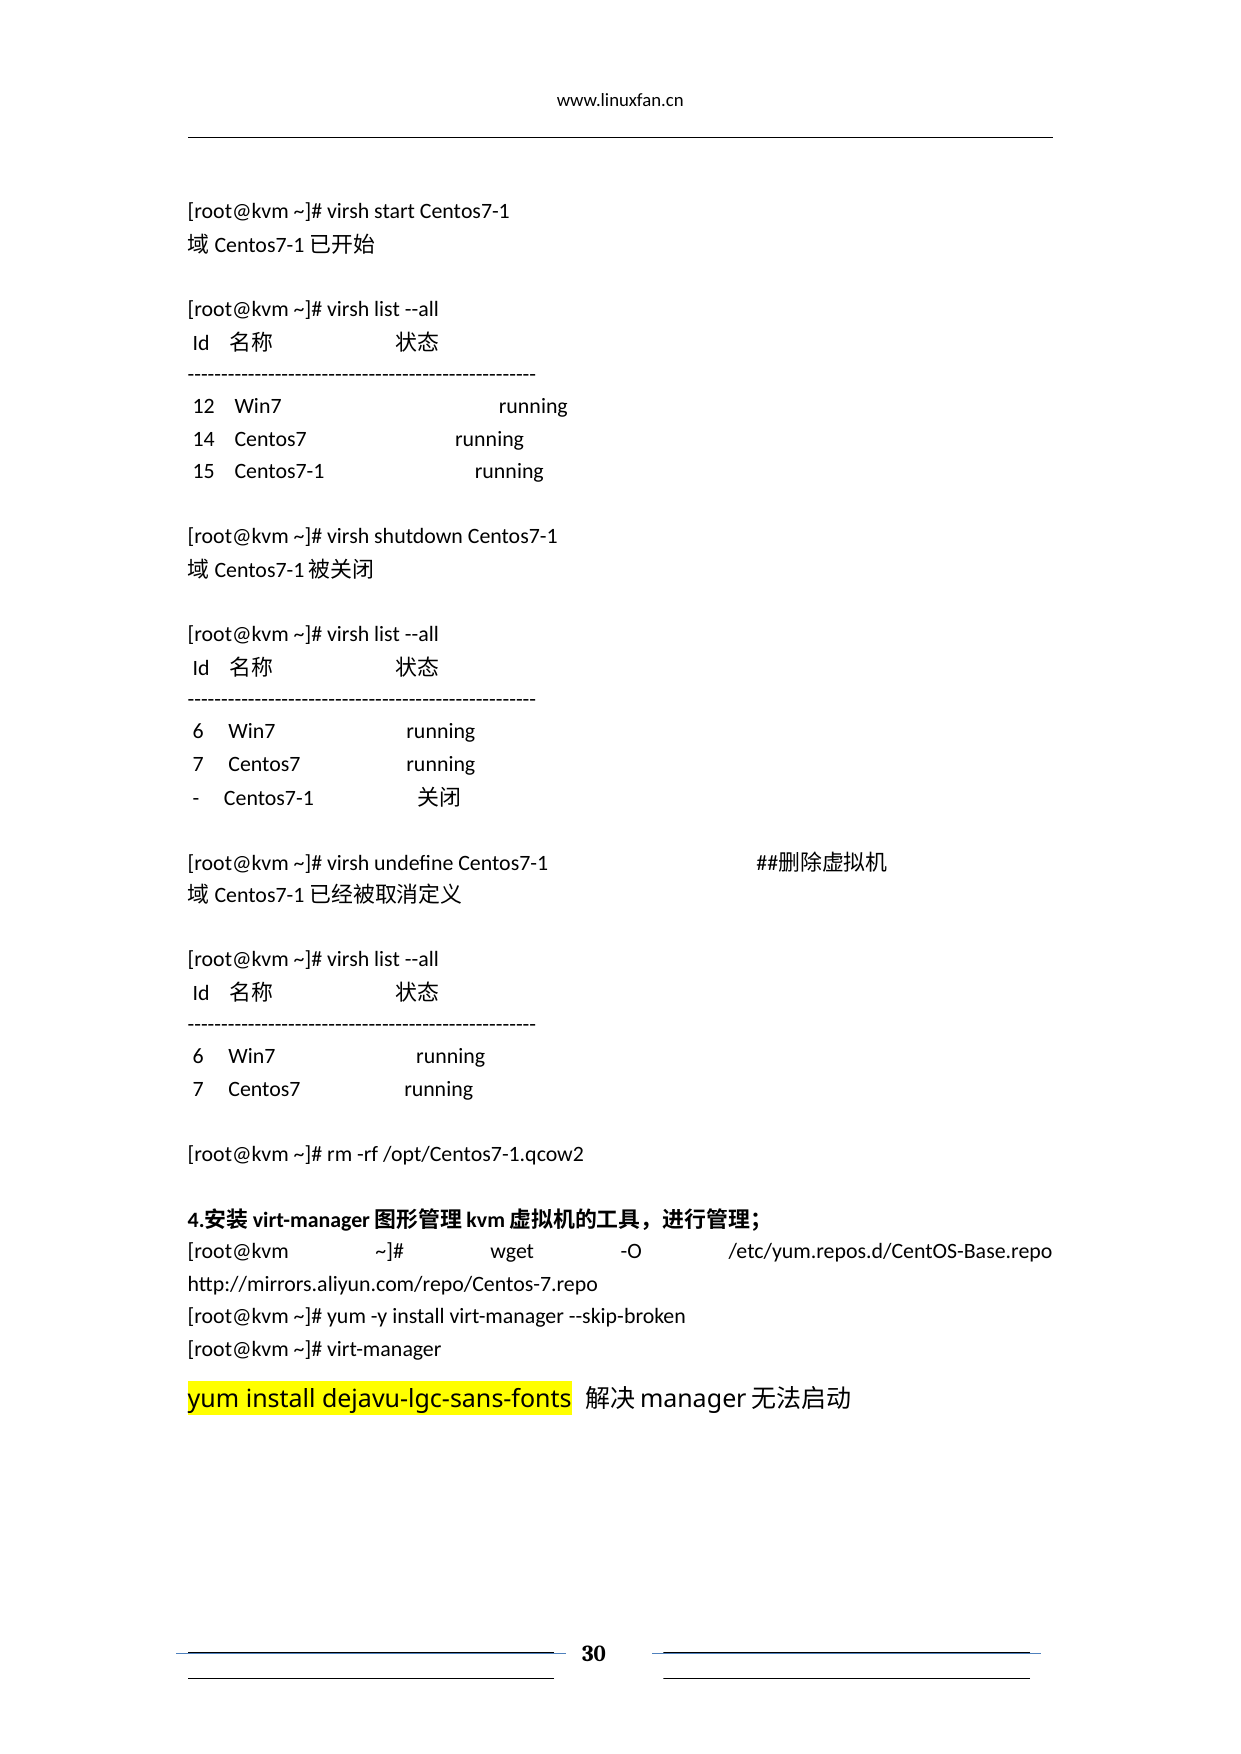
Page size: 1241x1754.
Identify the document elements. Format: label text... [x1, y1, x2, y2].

text ---------------------------------------------------- [187, 1007, 1053, 1039]
text 6 Win7 running [187, 714, 1053, 747]
text 域 Centos7-1被关闭 [187, 552, 1053, 584]
text 4.安装virt-manager图形管理kvm虚拟机的工具，进行管理； [187, 1202, 1053, 1234]
text Id 名称 状态 [187, 974, 1053, 1007]
text 14 Centos7 running [187, 422, 1053, 454]
text [root@kvm ~]# virsh list --all [187, 942, 1053, 974]
text [root@kvm ~]# virsh shutdown Centos7-1 [187, 519, 1053, 552]
text 12 Win7 running [187, 389, 1053, 422]
text [root@kvm ~]# yum -y install virt-manager --skip-broken [187, 1299, 1053, 1332]
text 域 Centos7-1 已经被取消定义 [187, 877, 1053, 909]
text [root@kvm ~]# virt-manager [187, 1332, 1053, 1364]
text [root@kvm ~]# virsh list --all [187, 617, 1053, 649]
text [root@kvm ~]# virsh list --all [187, 292, 1053, 324]
text 7 Centos7 running [187, 1072, 1053, 1104]
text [187, 357, 1053, 389]
text 域 Centos7-1 已开始 [187, 227, 1053, 259]
text 15 Centos7-1 running [187, 454, 1053, 487]
text [root@kvm ~]# virsh undefine Centos7-1 ##删除虚拟机 [187, 844, 1053, 877]
text 7 Centos7 running [187, 747, 1053, 779]
text [root@kvm ~]# virsh start Centos7-1 [187, 194, 1053, 227]
text ---------------------------------------------------- [187, 682, 1053, 714]
text [root@kvm ~]# wget -O /etc/yum.repos.d/CentOS-Base.repo http://mirrors.aliyun.com/repo/Centos-7.repo [187, 1234, 1053, 1299]
text - Centos7-1 关闭 [187, 779, 1053, 812]
text [root@kvm ~]# rm -rf /opt/Centos7-1.qcow2 [187, 1137, 1053, 1169]
text Id 名称 状态 [187, 649, 1053, 682]
text Id 名称 状态 [187, 324, 1053, 357]
text 6 Win7 running [187, 1039, 1053, 1072]
text yum install dejavu-lgc-sans-fonts 解决manager无法启动 [187, 1364, 1053, 1429]
